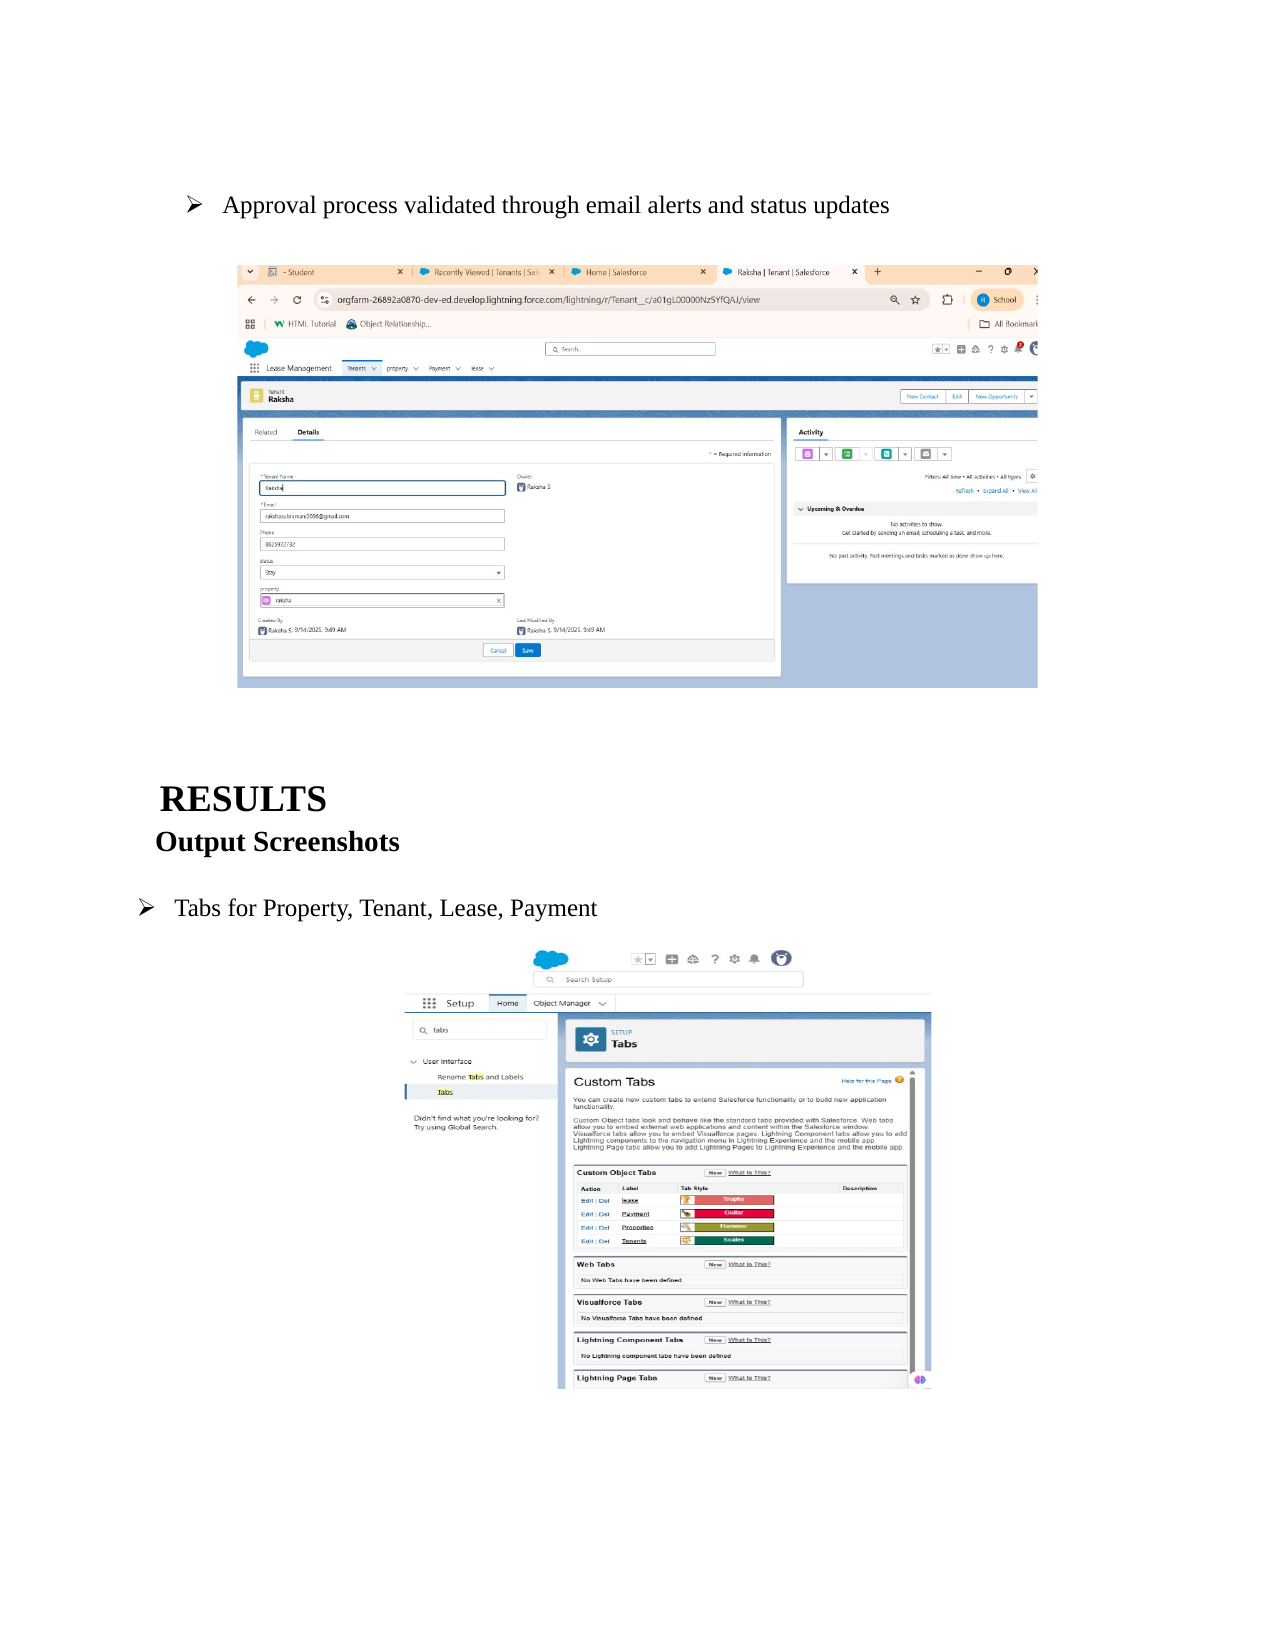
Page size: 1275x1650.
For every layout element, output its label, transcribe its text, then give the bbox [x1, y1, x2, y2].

list Approval process validated through email alerts and status updates [184, 190, 1183, 219]
list Tabs for Property, Tenant, Lease, Payment [137, 893, 1183, 922]
picture [237, 265, 1038, 688]
subtitle Output Screenshots [146, 824, 1123, 857]
subtitle RESULTS [147, 776, 1123, 819]
picture [404, 947, 932, 1389]
